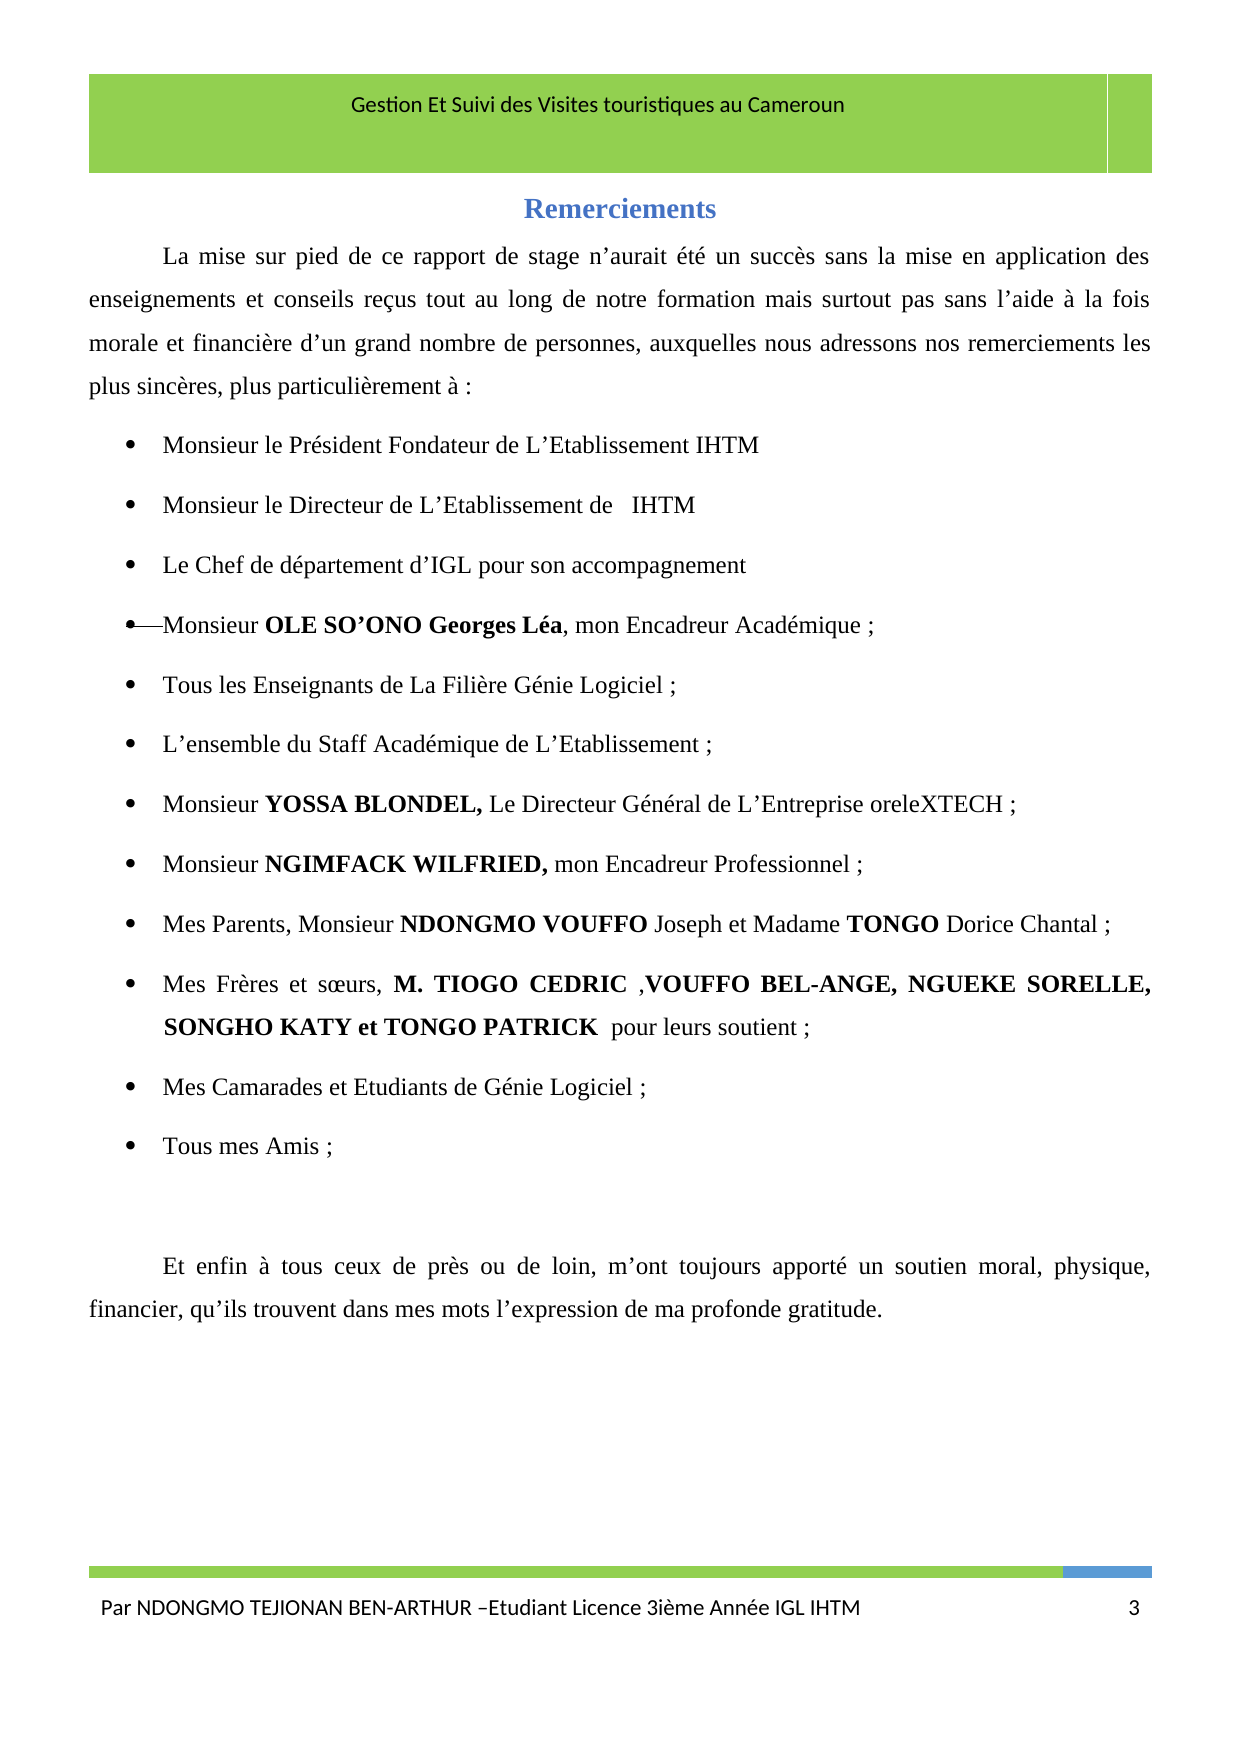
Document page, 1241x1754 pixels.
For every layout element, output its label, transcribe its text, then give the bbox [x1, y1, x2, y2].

list Monsieur YOSSA BLONDEL, Le Directeur Général de L’Entreprise oreleXTECH ; [126, 789, 1152, 818]
subtitle Remerciements [89, 191, 1152, 224]
list Monsieur NGIMFACK WILFRIED, mon Encadreur Professionnel ; [126, 849, 1152, 878]
list Monsieur le Président Fondateur de L’Etablissement IHTM [126, 431, 1152, 459]
text Et enfin à tous ceux de près ou de loin, m’ont toujours apporté un soutien moral, physique, financier, qu’ils trouvent dans mes mots l’expression de ma profonde gratitude. [89, 1251, 1152, 1323]
list Mes Camarades et Etudiants de Génie Logiciel ; [126, 1072, 1152, 1100]
list Monsieur le Directeur de L’Etablissement de IHTM [126, 490, 1152, 519]
list L’ensemble du Staff Académique de L’Etablissement ; [126, 729, 1152, 758]
list Mes Frères et sœurs, M. TIOGO CEDRIC ,VOUFFO BEL-ANGE, NGUEKE SORELLE, SONGHO KATY et TONGO PATRICK pour leurs soutient ; [126, 969, 1152, 1041]
list Mes Parents, Monsieur NDONGMO VOUFFO Joseph et Madame TONGO Dorice Chantal ; [126, 909, 1152, 938]
text La mise sur pied de ce rapport de stage n’aurait été un succès sans la mise en application des enseignements et conseils reçus tout au long de notre formation mais surtout pas sans l’aide à la fois morale et financière d’un grand nombre de personnes, auxquelles nous adressons nos remerciements les plus sincères, plus particulièrement à : [89, 241, 1152, 399]
list Tous mes Amis ; [126, 1131, 1152, 1160]
list Tous les Enseignants de La Filière Génie Logiciel ; [126, 670, 1152, 698]
list Le Chef de département d’IGL pour son accompagnement [126, 550, 1152, 579]
list Monsieur OLE SO’ONO Georges Léa, mon Encadreur Académique ; [126, 610, 1152, 639]
